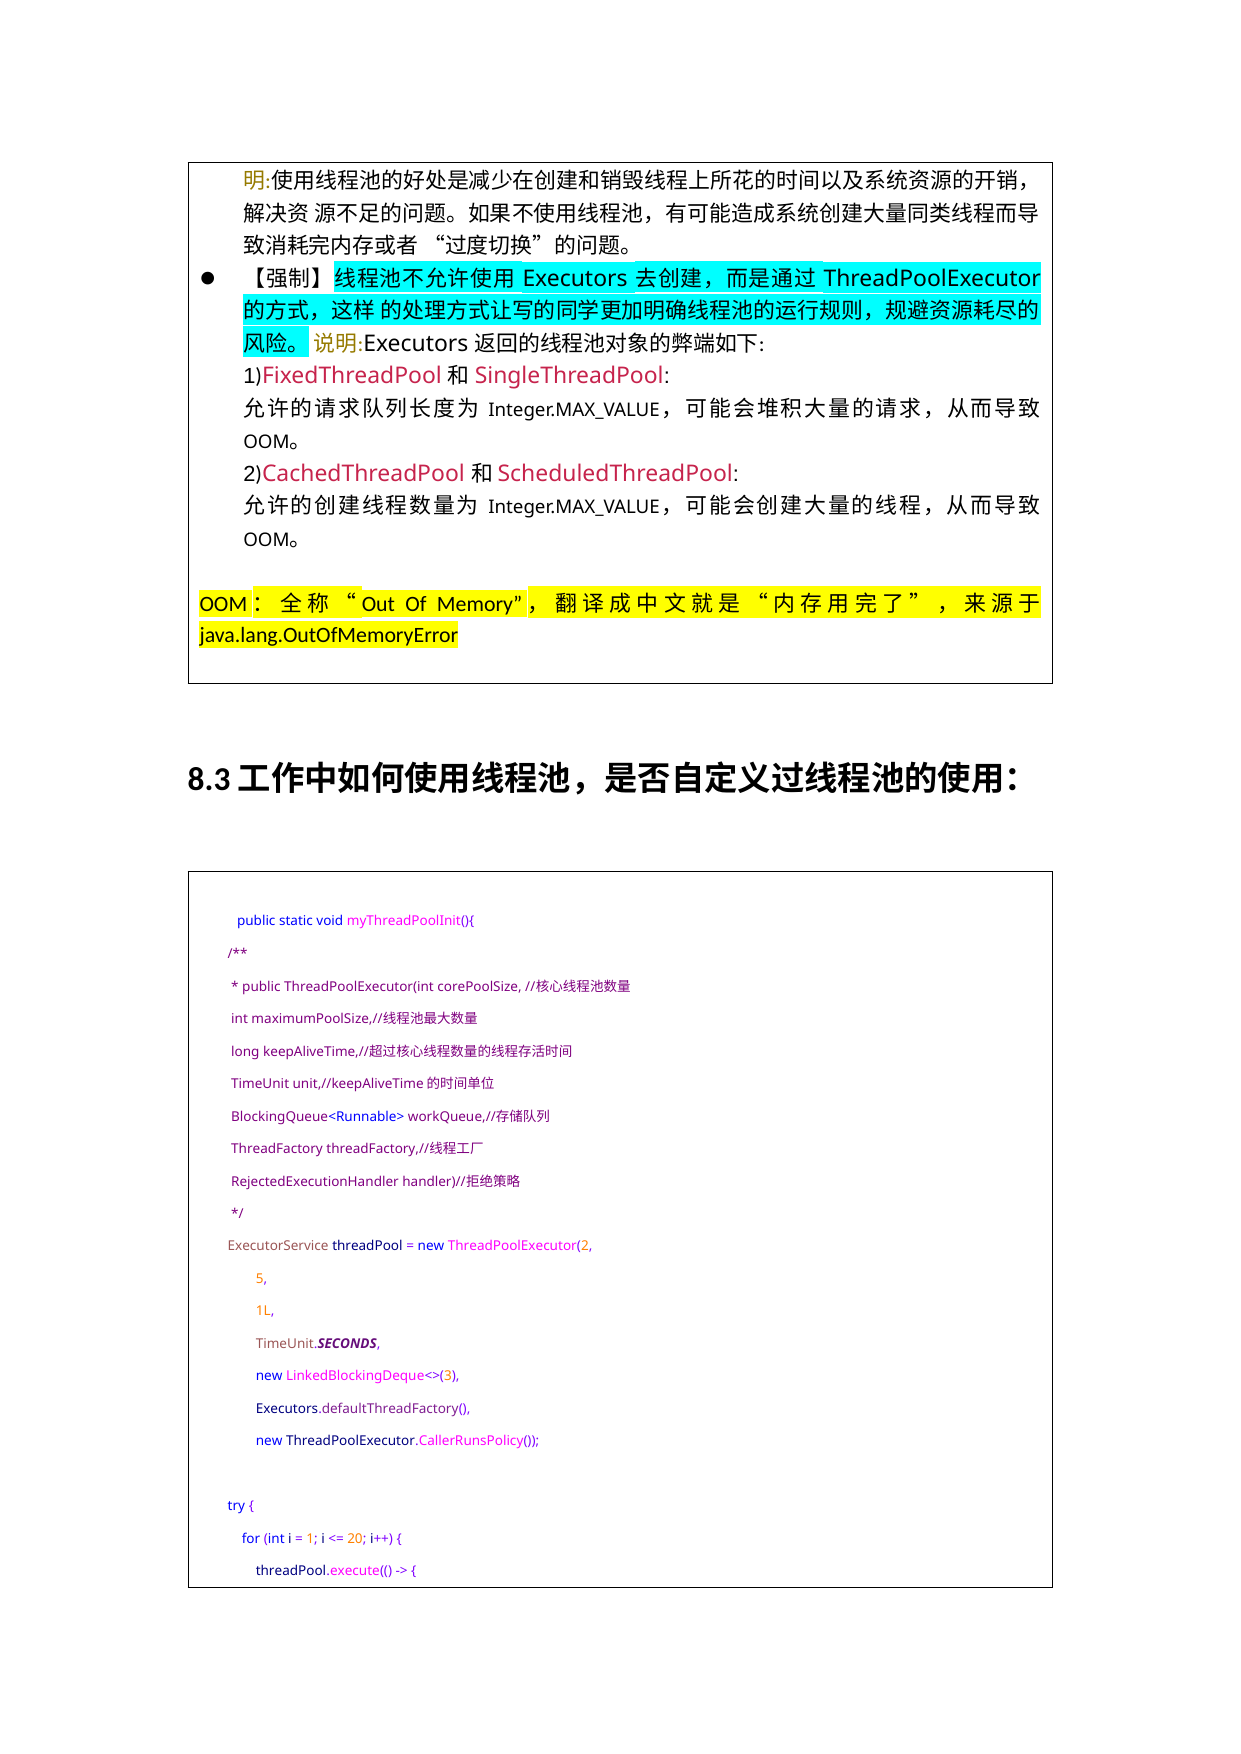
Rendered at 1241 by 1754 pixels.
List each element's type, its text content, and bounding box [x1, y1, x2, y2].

subtitle 8.3 工作中如何使用线程池，是否自定义过线程池的使用： [187, 744, 1053, 809]
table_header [189, 872, 1052, 1587]
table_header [189, 163, 1052, 683]
